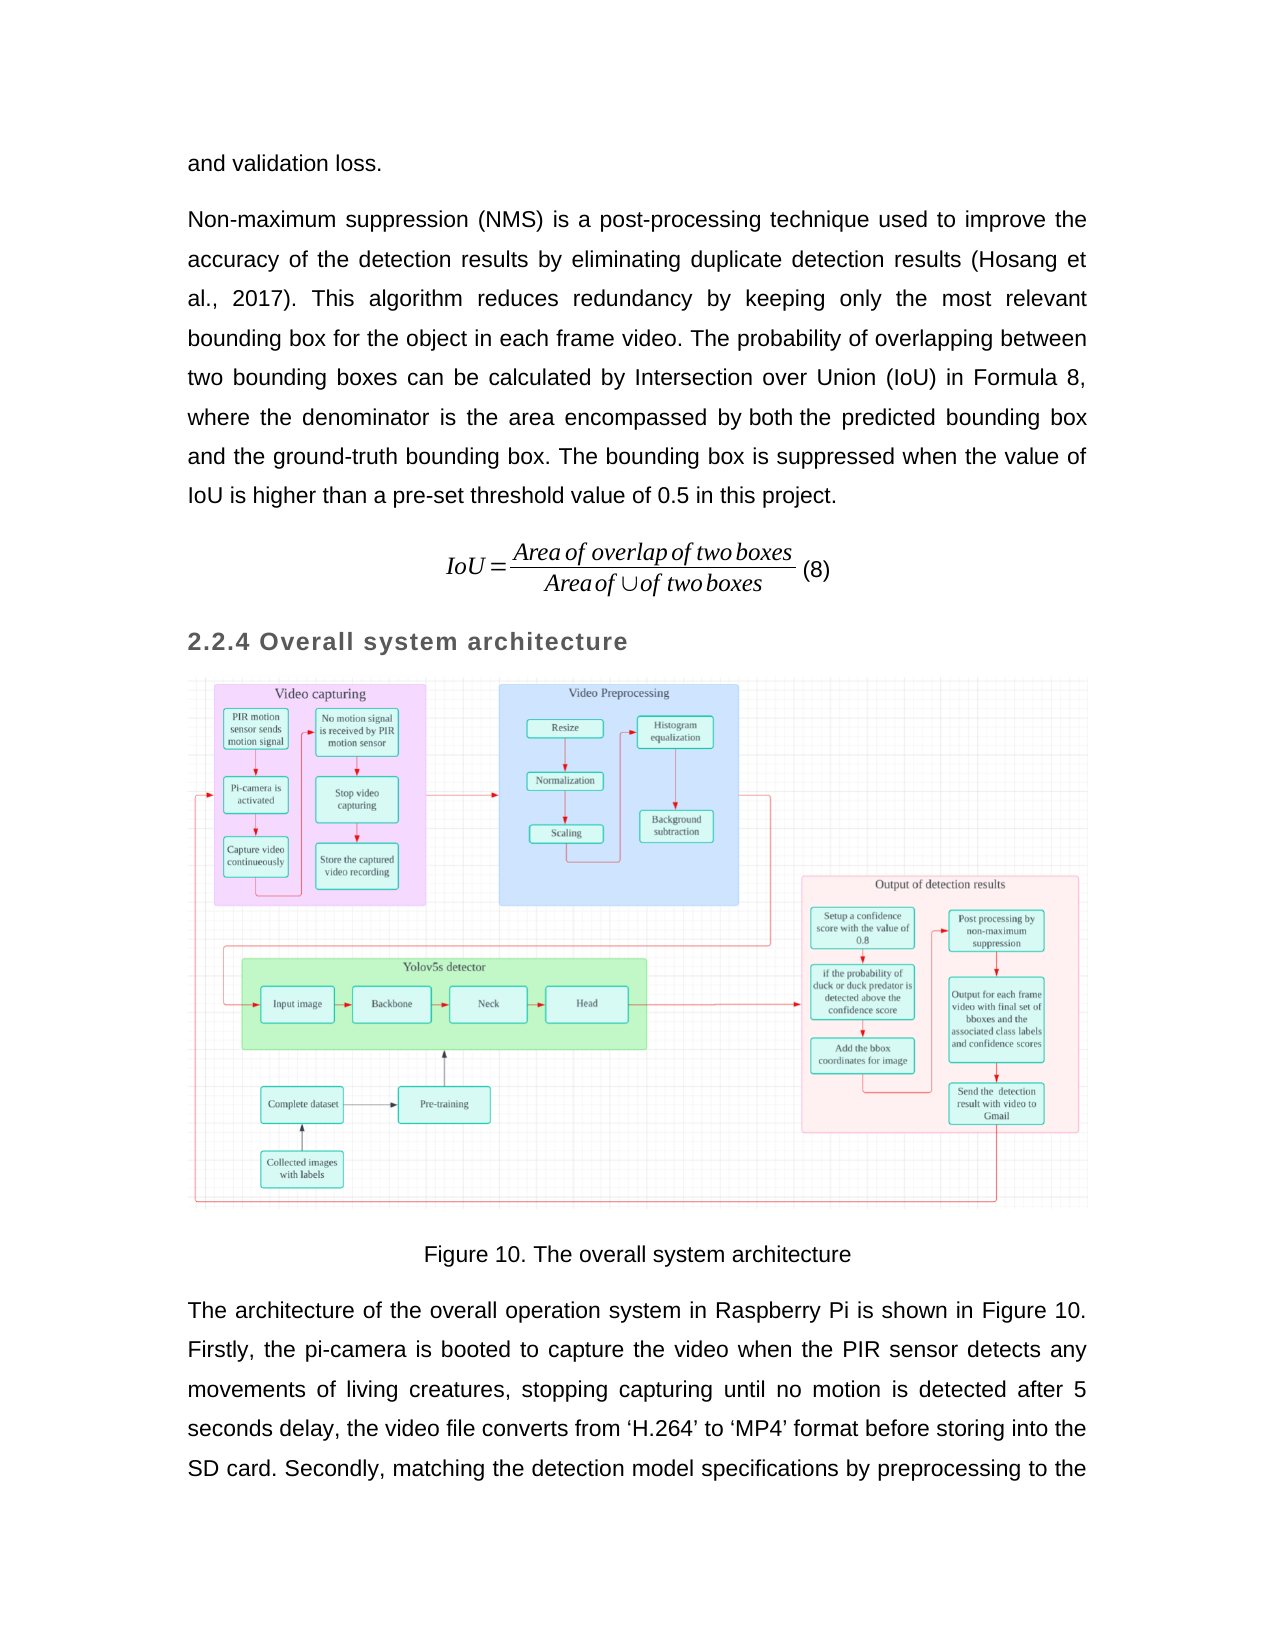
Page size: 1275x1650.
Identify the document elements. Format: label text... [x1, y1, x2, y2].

text Non-maximum suppression (NMS) is a post-processing technique used to improve the accuracy of the detection results by eliminating duplicate detection results (Hosang et al., 2017). This algorithm reduces redundancy by keeping only the most relevant bounding box for the object in each frame video. The probability of overlapping between two bounding boxes can be calculated by Intersection over Union (IoU) in Formula 8, where the denominator is the area encompassed by both the predicted bounding box and the ground-truth bounding box. The bounding box is suppressed when the value of IoU is higher than a pre-set threshold value of 0.5 in this project. [187, 206, 1087, 509]
text Figure 10. The overall system architecture [187, 1241, 1087, 1267]
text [187, 1297, 1087, 1481]
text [187, 150, 1087, 176]
text (8) [187, 539, 1087, 598]
subtitle 2.2.4 Overall system architecture [187, 627, 1087, 656]
picture [187, 677, 1088, 1209]
